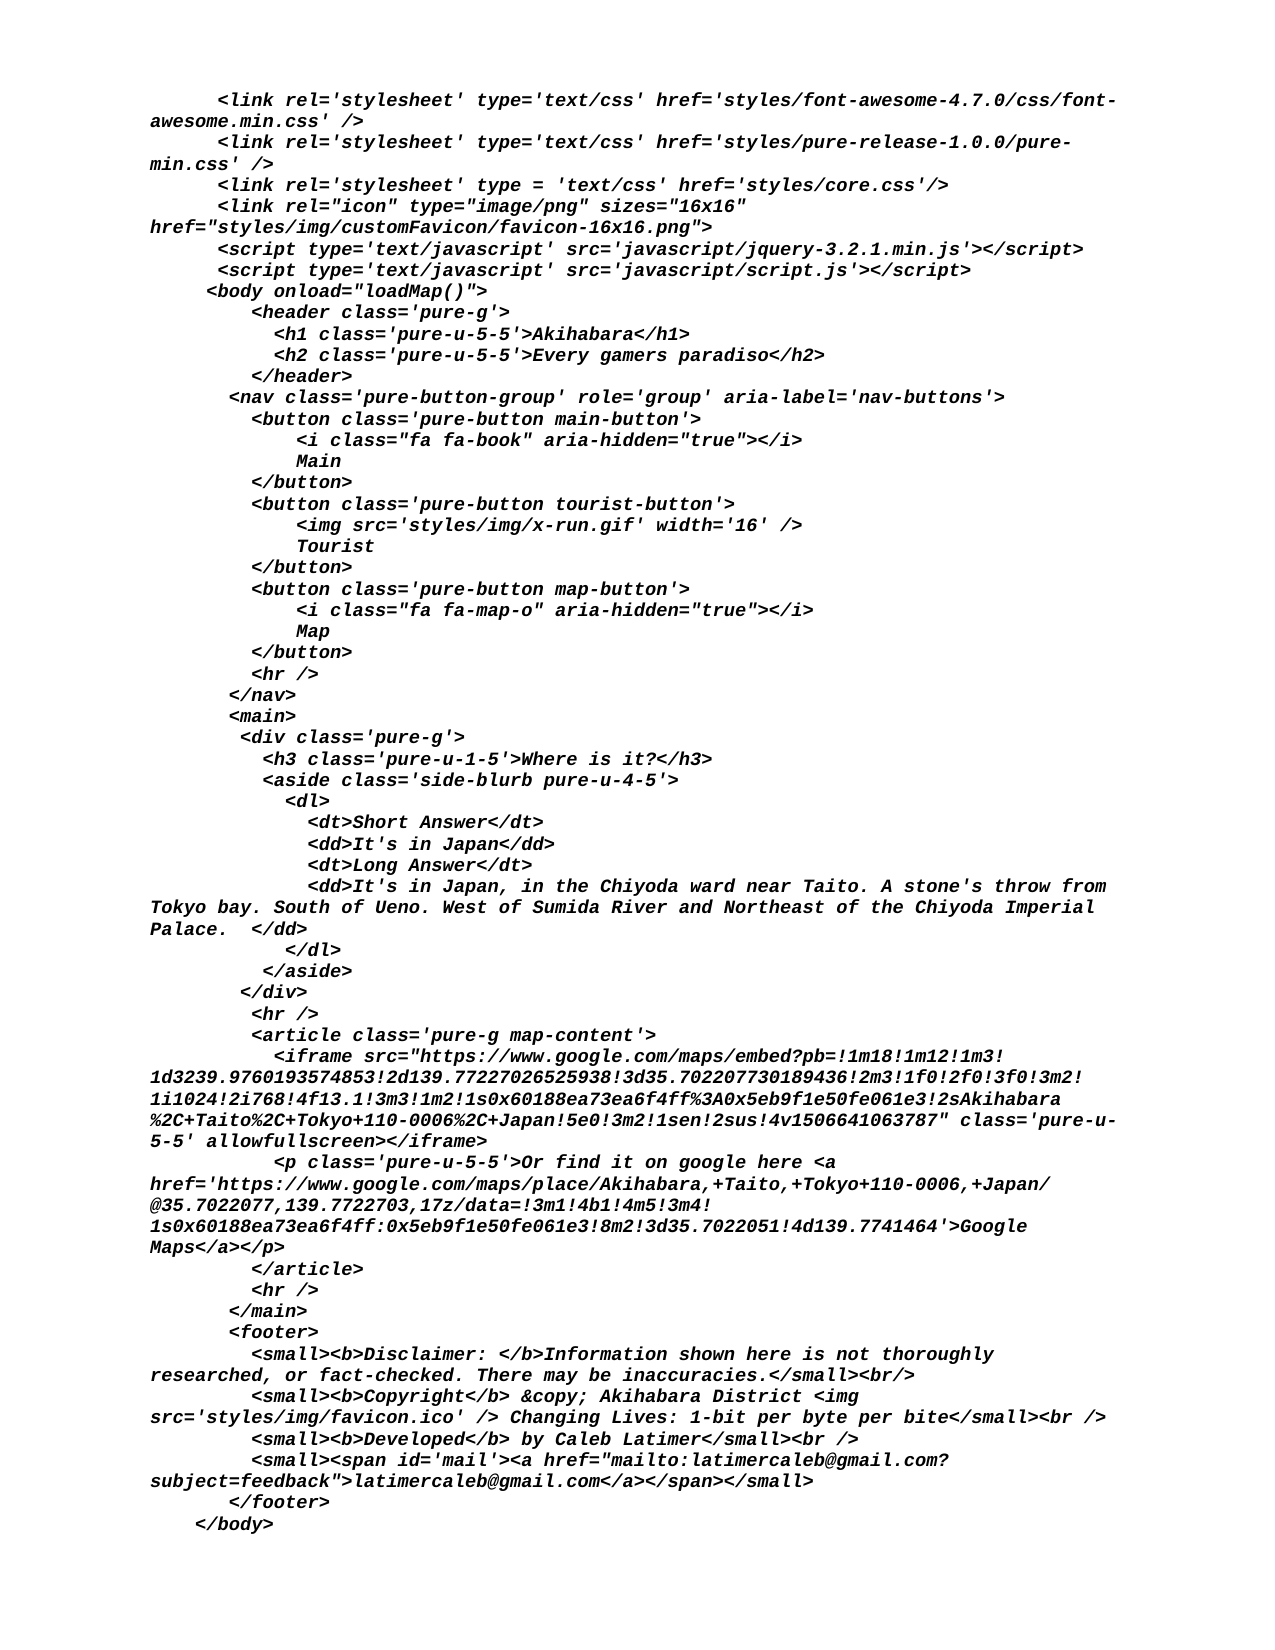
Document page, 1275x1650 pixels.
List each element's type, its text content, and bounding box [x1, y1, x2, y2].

text </button> [150, 643, 1125, 664]
text </button> [150, 558, 1125, 579]
text <aside class='side-blurb pure-u-4-5'> [150, 771, 1125, 792]
text <button class='pure-button map-button'> [150, 579, 1125, 601]
text </article> [150, 1259, 1125, 1281]
text </dl> [150, 941, 1125, 962]
text <div class='pure-g'> [150, 728, 1125, 749]
text <i class="fa fa-book" aria-hidden="true"></i> [150, 431, 1125, 452]
text </body> [150, 1514, 1125, 1536]
text <script type='text/javascript' src='javascript/script.js'></script> [150, 261, 1125, 282]
text <hr /> [150, 1281, 1125, 1302]
text </div> [150, 983, 1125, 1004]
text <hr /> [150, 664, 1125, 686]
text <iframe src="https://www.google.com/maps/embed?pb=!1m18!1m12!1m3!1d3239.9760193574853!2d139.77227026525938!3d35.702207730189436!2m3!1f0!2f0!3f0!3m2!1i1024!2i768!4f13.1!3m3!1m2!1s0x60188ea73ea6f4ff%3A0x5eb9f1e50fe061e3!2sAkihabara%2C+Taito%2C+Tokyo+110-0006%2C+Japan!5e0!3m2!1sen!2sus!4v1506641063787" class='pure-u-5-5' allowfullscreen></iframe> [150, 1047, 1125, 1153]
text <main> [150, 707, 1125, 728]
text <button class='pure-button tourist-button'> [150, 494, 1125, 516]
text </nav> [150, 686, 1125, 707]
text </button> [150, 473, 1125, 494]
text <dt>Short Answer</dt> [150, 813, 1125, 834]
text <button class='pure-button main-button'> [150, 409, 1125, 431]
text <footer> [150, 1323, 1125, 1344]
text <img src='styles/img/x-run.gif' width='16' /> [150, 516, 1125, 537]
text <h2 class='pure-u-5-5'>Every gamers paradiso</h2> [150, 346, 1125, 367]
text <i class="fa fa-map-o" aria-hidden="true"></i> [150, 601, 1125, 622]
text <dt>Long Answer</dt> [150, 856, 1125, 877]
text <dd>It's in Japan, in the Chiyoda ward near Taito. A stone's throw from Tokyo bay. South of Ueno. West of Sumida River and Northeast of the Chiyoda Imperial Palace. </dd> [150, 877, 1125, 941]
text <dl> [150, 792, 1125, 813]
text <link rel='stylesheet' type = 'text/css' href='styles/core.css'/> [150, 176, 1125, 197]
text <h1 class='pure-u-5-5'>Akihabara</h1> [150, 324, 1125, 346]
text <script type='text/javascript' src='javascript/jquery-3.2.1.min.js'></script> [150, 239, 1125, 261]
text <link rel="icon" type="image/png" sizes="16x16" href="styles/img/customFavicon/favicon-16x16.png"> [150, 197, 1125, 239]
text Tourist [150, 537, 1125, 558]
text <p class='pure-u-5-5'>Or find it on google here <a href='https://www.google.com/maps/place/Akihabara,+Taito,+Tokyo+110-0006,+Japan/@35.7022077,139.7722703,17z/data=!3m1!4b1!4m5!3m4!1s0x60188ea73ea6f4ff:0x5eb9f1e50fe061e3!8m2!3d35.7022051!4d139.7741464'>Google Maps</a></p> [150, 1153, 1125, 1259]
text <link rel='stylesheet' type='text/css' href='styles/font-awesome-4.7.0/css/font-awesome.min.css' /> [150, 91, 1125, 133]
text <nav class='pure-button-group' role='group' aria-label='nav-buttons'> [150, 388, 1125, 409]
text <small><b>Developed</b> by Caleb Latimer</small><br /> [150, 1429, 1125, 1451]
text <small><span id='mail'><a href="mailto:latimercaleb@gmail.com?subject=feedback">latimercaleb@gmail.com</a></span></small> [150, 1451, 1125, 1493]
text </footer> [150, 1493, 1125, 1514]
text Main [150, 452, 1125, 473]
text <hr /> [150, 1004, 1125, 1026]
text <link rel='stylesheet' type='text/css' href='styles/pure-release-1.0.0/pure-min.css' /> [150, 133, 1125, 176]
text <dd>It's in Japan</dd> [150, 834, 1125, 856]
text </header> [150, 367, 1125, 388]
text <header class='pure-g'> [150, 303, 1125, 324]
text <body onload="loadMap()"> [150, 282, 1125, 303]
text <article class='pure-g map-content'> [150, 1026, 1125, 1047]
text <small><b>Disclaimer: </b>Information shown here is not thoroughly researched, or fact-checked. There may be inaccuracies.</small><br/> [150, 1344, 1125, 1387]
text <h3 class='pure-u-1-5'>Where is it?</h3> [150, 749, 1125, 771]
text Map [150, 622, 1125, 643]
text <small><b>Copyright</b> &copy; Akihabara District <img src='styles/img/favicon.ico' /> Changing Lives: 1-bit per byte per bite</small><br /> [150, 1387, 1125, 1429]
text </main> [150, 1302, 1125, 1323]
text </aside> [150, 962, 1125, 983]
